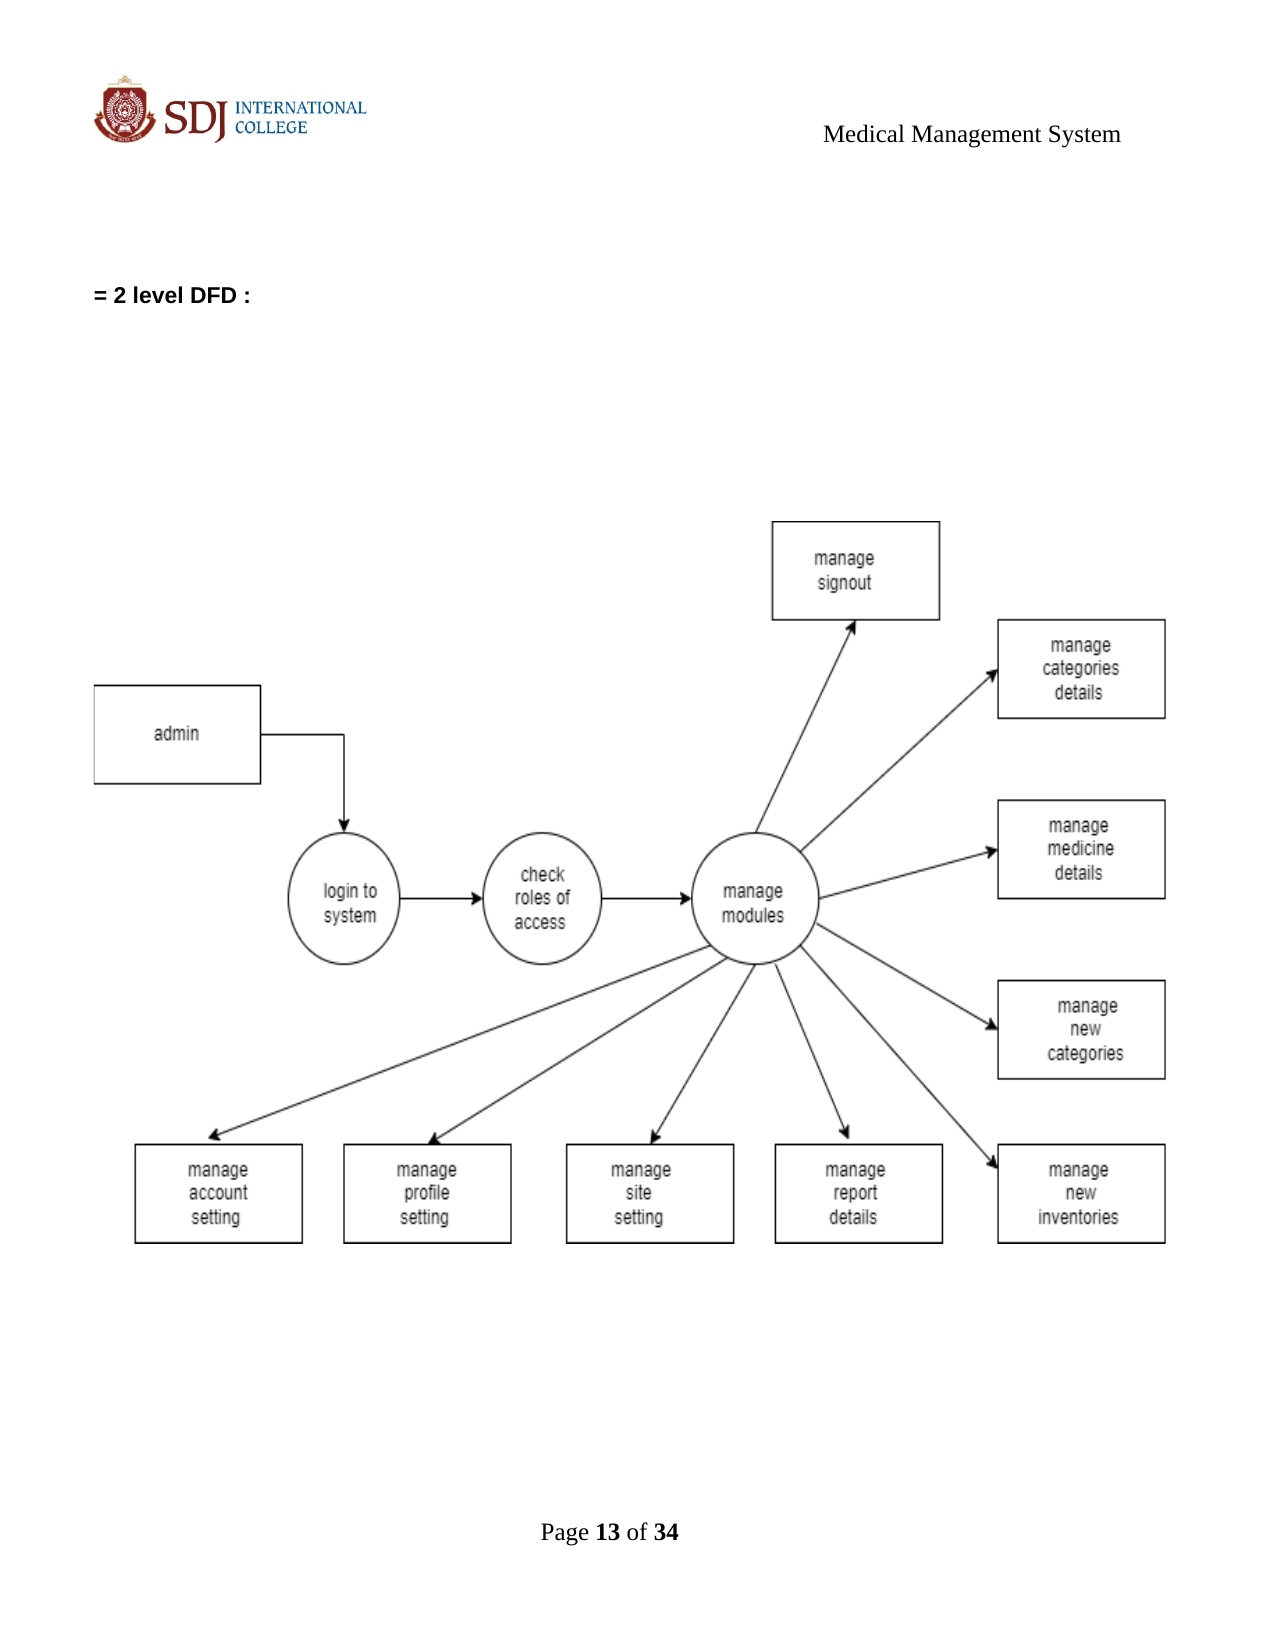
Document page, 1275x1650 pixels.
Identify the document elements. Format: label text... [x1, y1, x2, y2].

picture [93, 75, 367, 143]
picture [93, 521, 1166, 1244]
text = 2 level DFD : [94, 282, 1125, 308]
